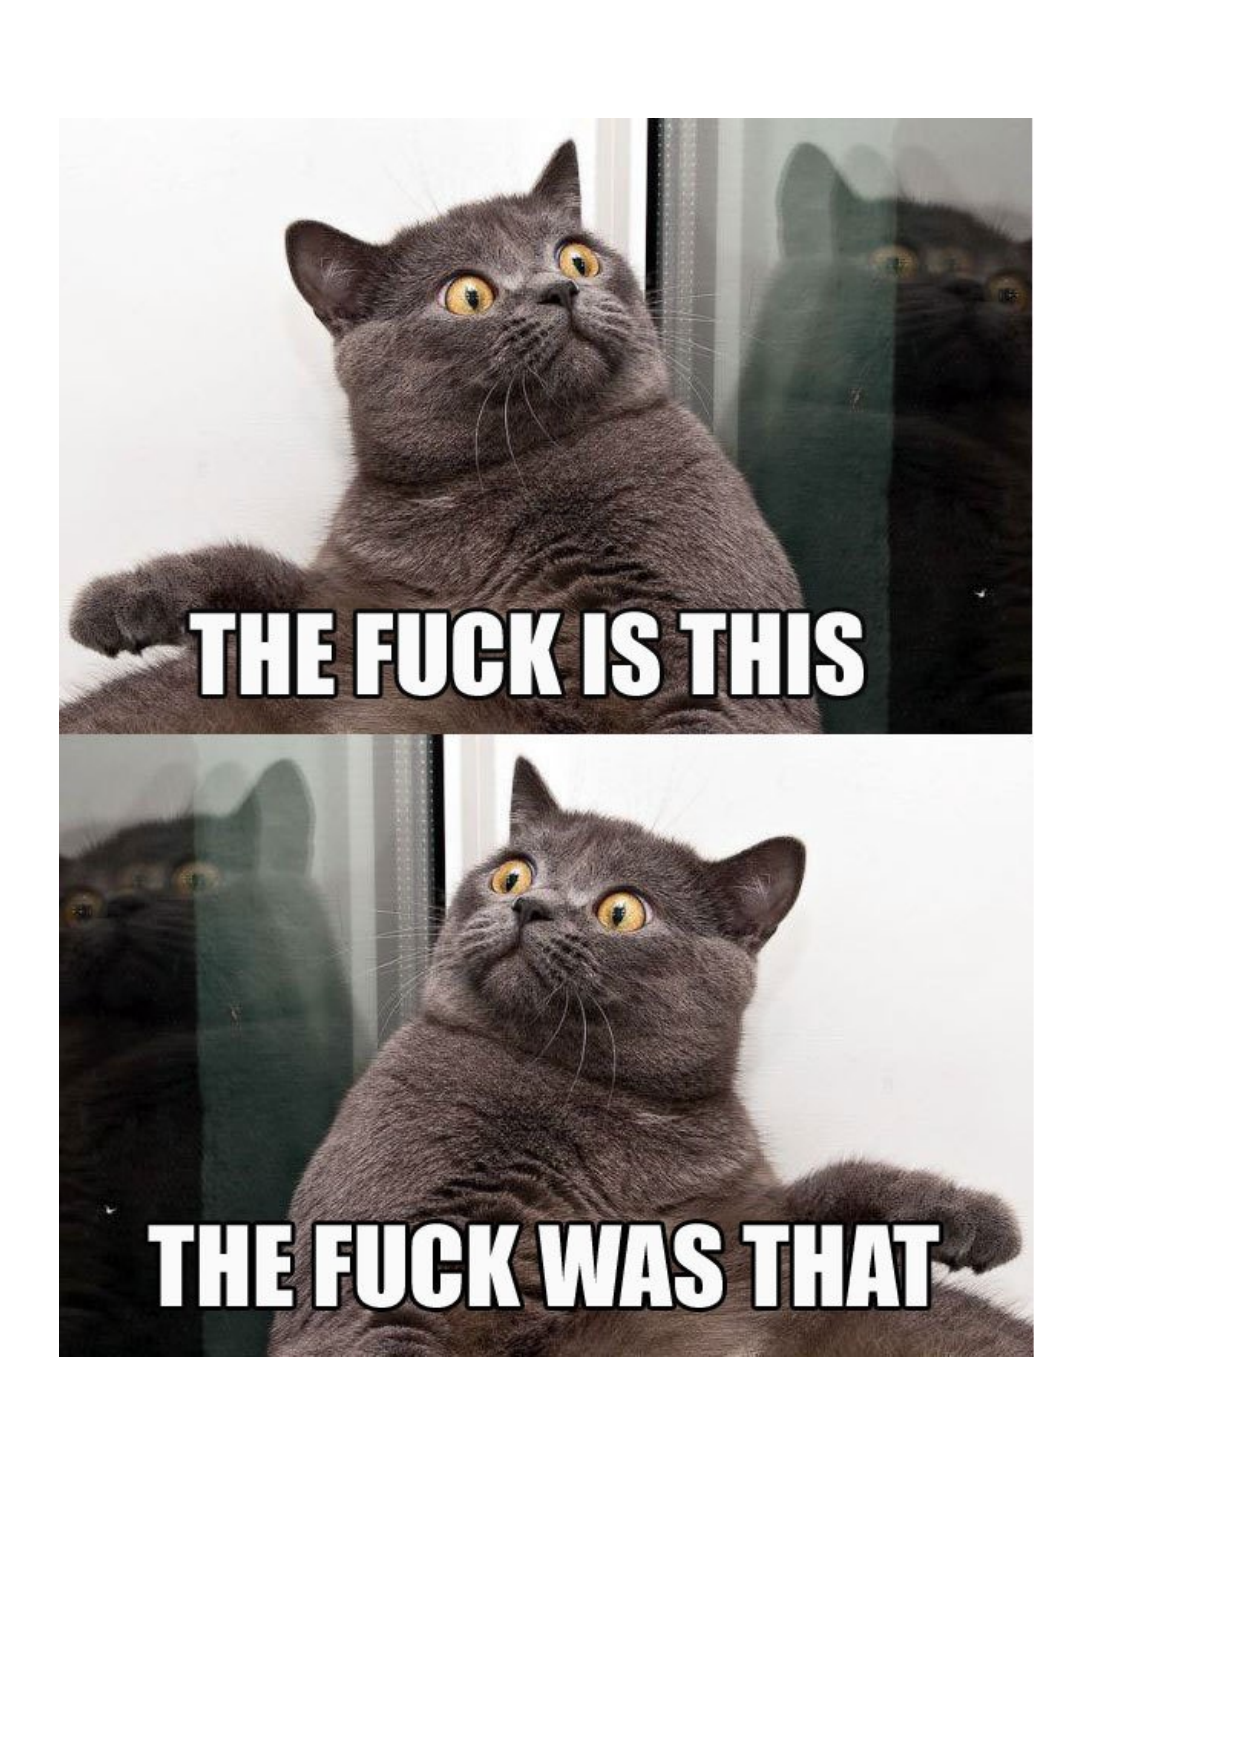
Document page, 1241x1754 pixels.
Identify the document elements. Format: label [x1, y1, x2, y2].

picture [59, 118, 1034, 1357]
